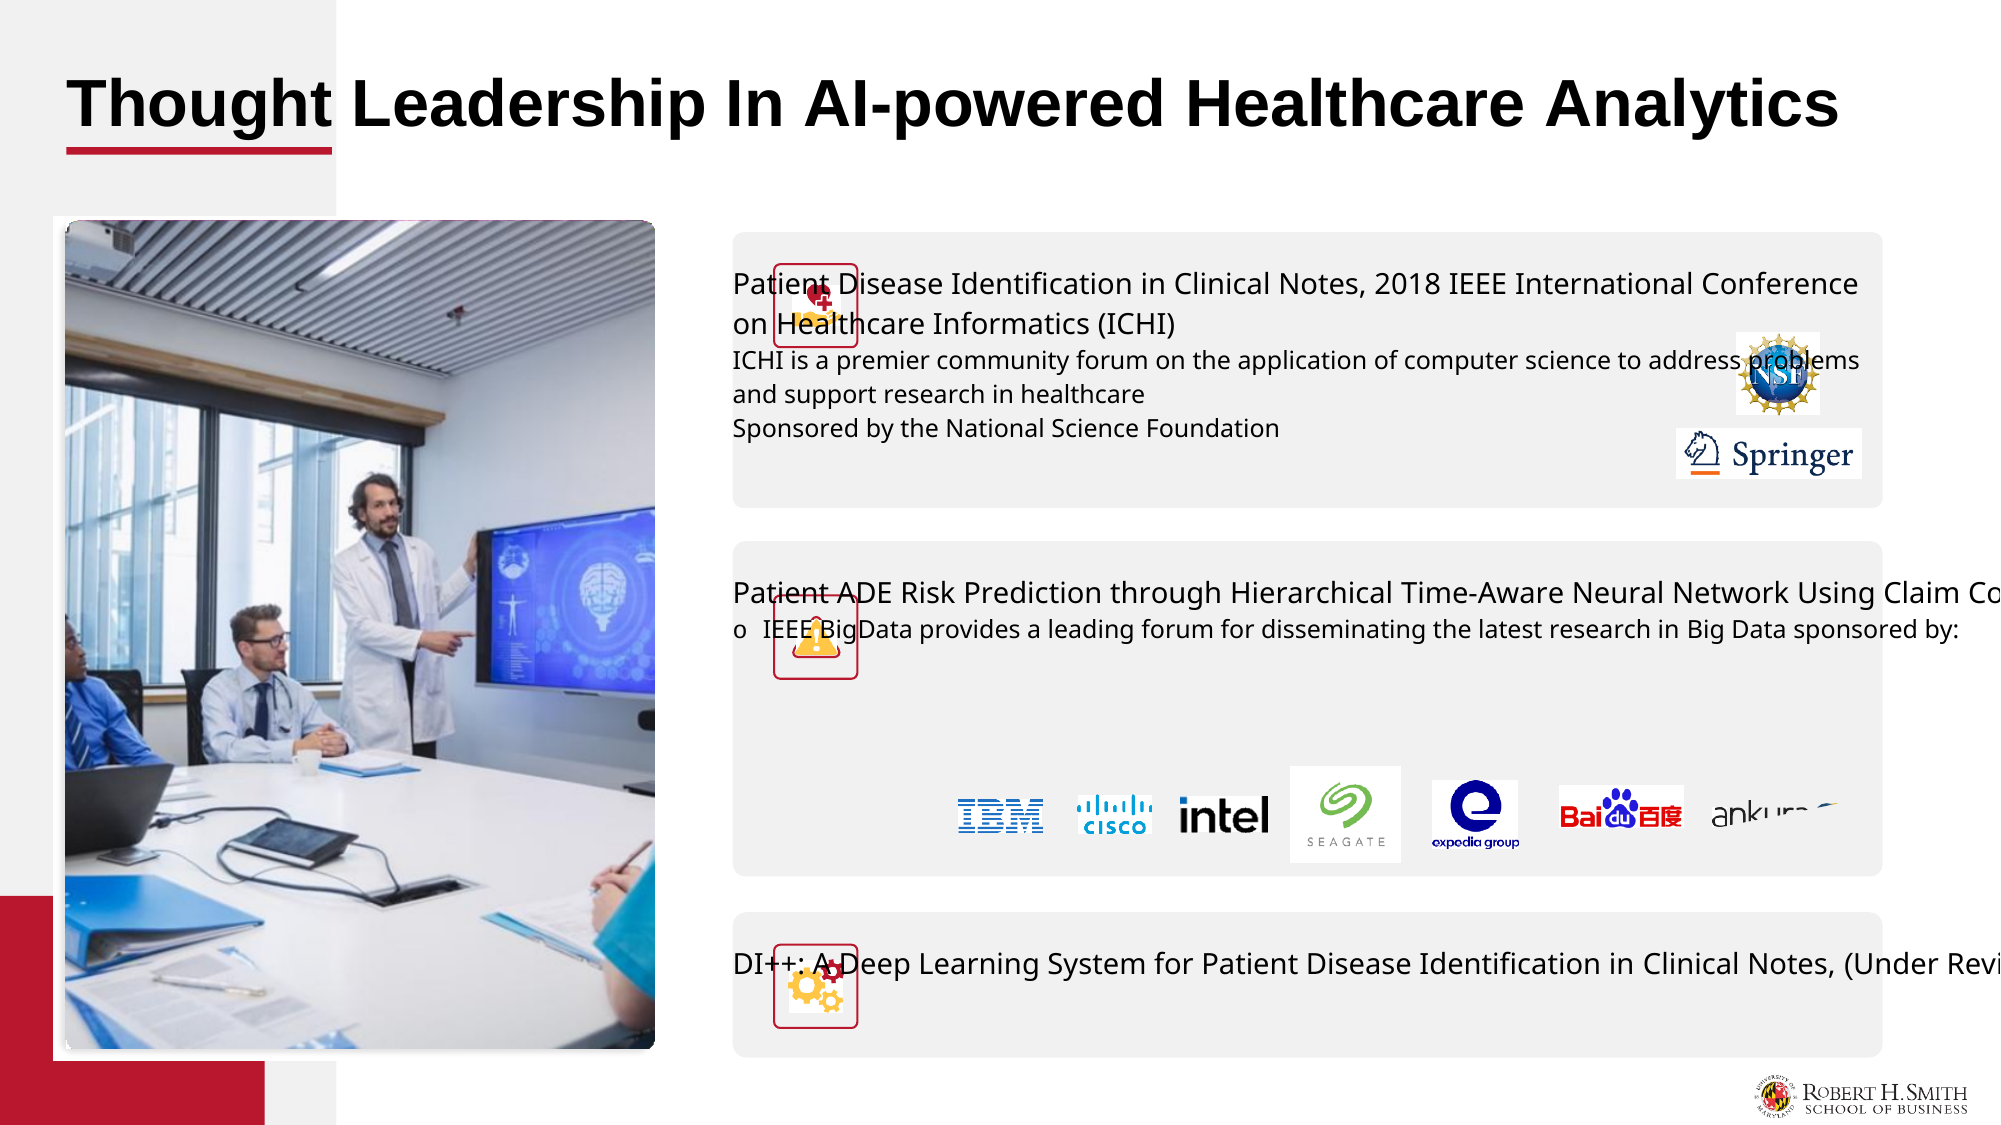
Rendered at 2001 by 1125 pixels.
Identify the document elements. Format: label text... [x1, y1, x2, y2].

picture [1290, 765, 1401, 863]
picture [52, 215, 659, 1062]
picture [1077, 794, 1152, 834]
picture [788, 959, 844, 1013]
picture [792, 284, 841, 327]
picture [1712, 807, 1727, 827]
picture [1675, 427, 1862, 479]
subtitle Thought Leadership In AI-powered Healthcare Analytics [66, 64, 1994, 140]
picture [1432, 780, 1519, 849]
picture [801, 320, 809, 325]
picture [795, 619, 837, 655]
picture [1180, 796, 1268, 833]
picture [958, 799, 1043, 833]
picture [1754, 1075, 1967, 1118]
picture [1736, 331, 1820, 416]
picture [1558, 785, 1684, 829]
